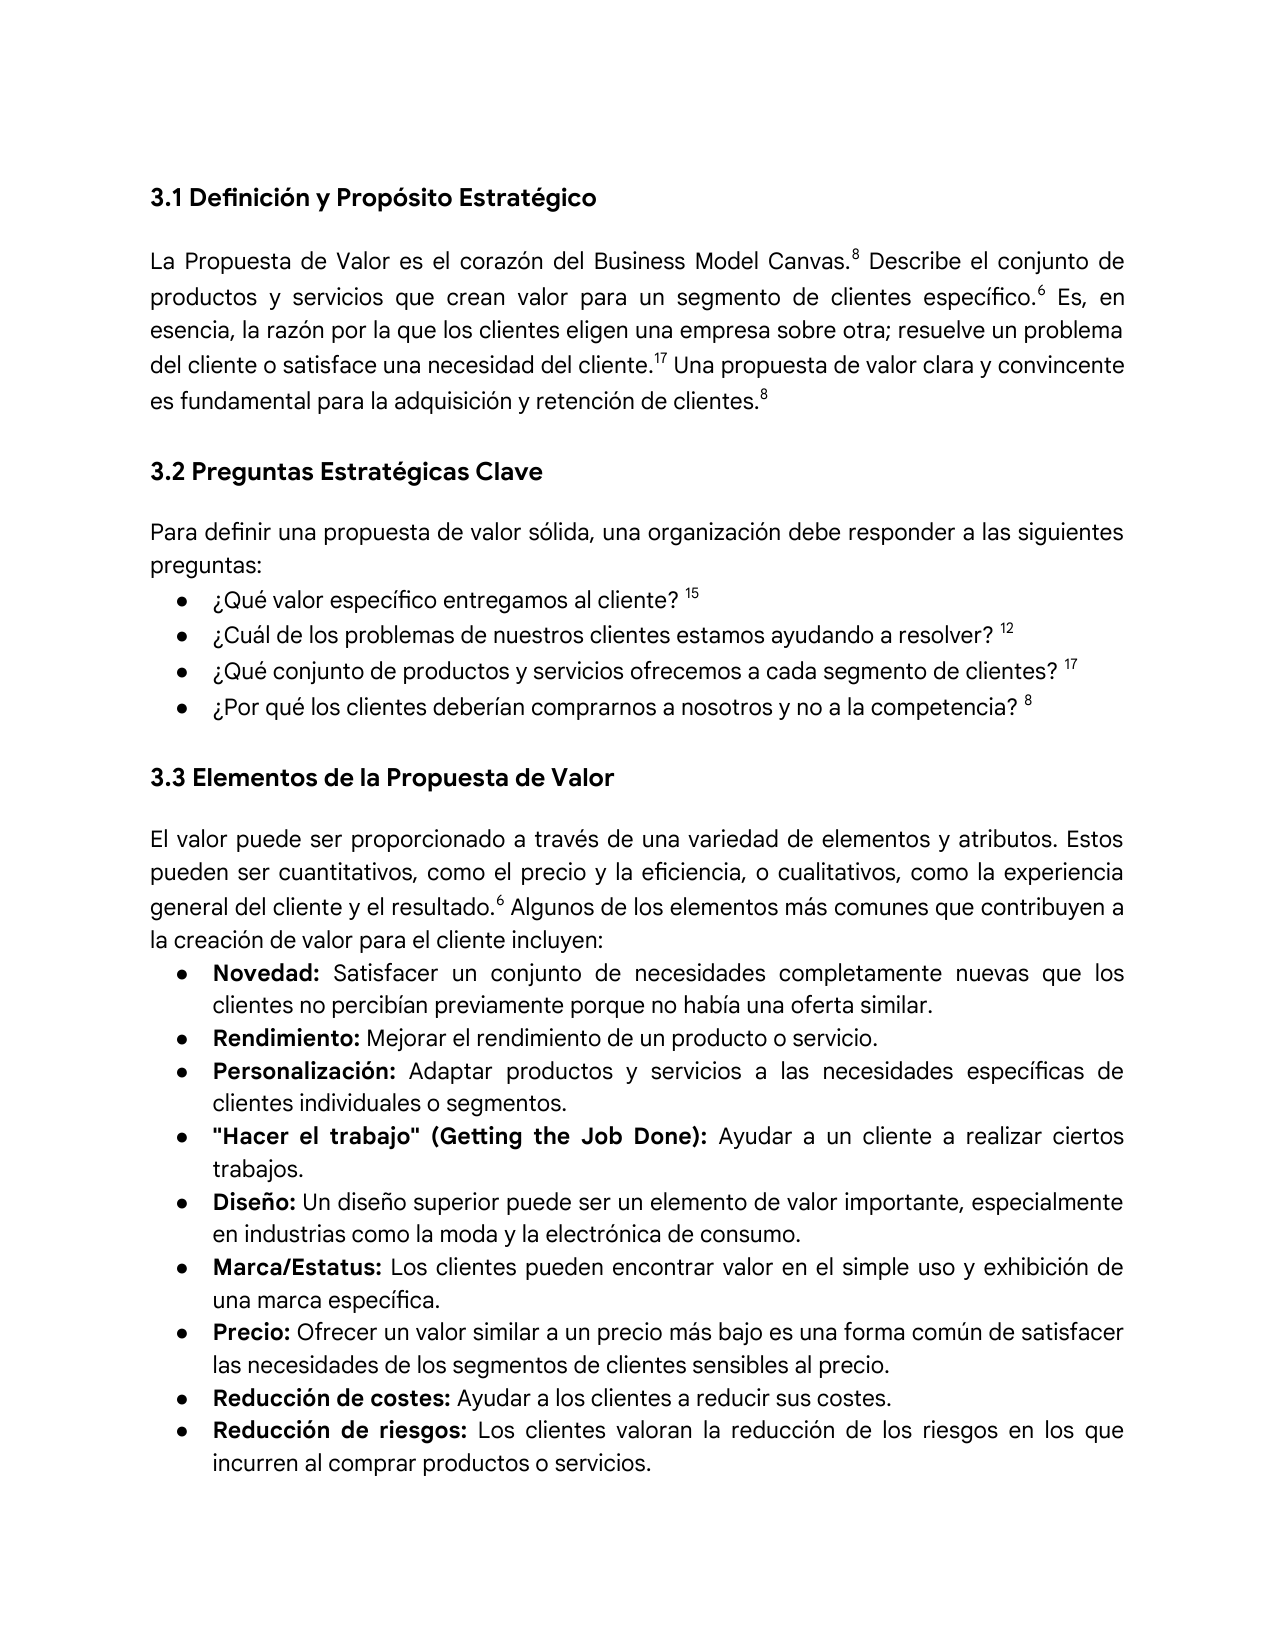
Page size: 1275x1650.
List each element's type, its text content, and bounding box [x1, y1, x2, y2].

list Personalización: Adaptar productos y servicios a las necesidades específicas de clientes individuales o segmentos. [175, 1057, 1125, 1118]
list Diseño: Un diseño superior puede ser un elemento de valor importante, especialmente en industrias como la moda y la electrónica de consumo. [175, 1188, 1125, 1249]
subtitle 3.2 Preguntas Estratégicas Clave [150, 456, 1125, 488]
list "Hacer el trabajo" (Getting the Job Done): Ayudar a un cliente a realizar ciertos trabajos. [175, 1122, 1125, 1184]
list ¿Qué conjunto de productos y servicios ofrecemos a cada segmento de clientes? 17 [175, 656, 1125, 687]
list ¿Cuál de los problemas de nuestros clientes estamos ayudando a resolver? 12 [175, 620, 1125, 651]
list Marca/Estatus: Los clientes pueden encontrar valor en el simple uso y exhibición de una marca específica. [175, 1253, 1125, 1315]
subtitle 3.1 Definición y Propósito Estratégico [150, 183, 1125, 214]
text El valor puede ser proporcionado a través de una variedad de elementos y atributos. Estos pueden ser cuantitativos, como el precio y la eficiencia, o cualitativos, como la experiencia general del cliente y el resultado.6 Algunos de los elementos más comunes que contribuyen a la creación de valor para el cliente incluyen: [150, 825, 1125, 955]
list ¿Por qué los clientes deberían comprarnos a nosotros y no a la competencia? 8 [175, 691, 1125, 723]
list Rendimiento: Mejorar el rendimiento de un producto o servicio. [175, 1024, 1125, 1053]
list Reducción de costes: Ayudar a los clientes a reducir sus costes. [175, 1384, 1125, 1413]
list ¿Qué valor específico entregamos al cliente? 15 [175, 584, 1125, 615]
list Precio: Ofrecer un valor similar a un precio más bajo es una forma común de satisfacer las necesidades de los segmentos de clientes sensibles al precio. [175, 1319, 1125, 1380]
text La Propuesta de Valor es el corazón del Business Model Canvas.8 Describe el conjunto de productos y servicios que crean valor para un segmento de clientes específico.6 Es, en esencia, la razón por la que los clientes eligen una empresa sobre otra; resuelve un problema del cliente o satisface una necesidad del cliente.17 Una propuesta de valor clara y convincente es fundamental para la adquisición y retención de clientes.8 [150, 245, 1125, 416]
text Para definir una propuesta de valor sólida, una organización debe responder a las siguientes preguntas: [150, 519, 1125, 580]
list Reducción de riesgos: Los clientes valoran la reducción de los riesgos en los que incurren al comprar productos o servicios. [175, 1417, 1125, 1478]
list Novedad: Satisfacer un conjunto de necesidades completamente nuevas que los clientes no percibían previamente porque no había una oferta similar. [175, 959, 1125, 1020]
subtitle 3.3 Elementos de la Propuesta de Valor [150, 763, 1125, 794]
